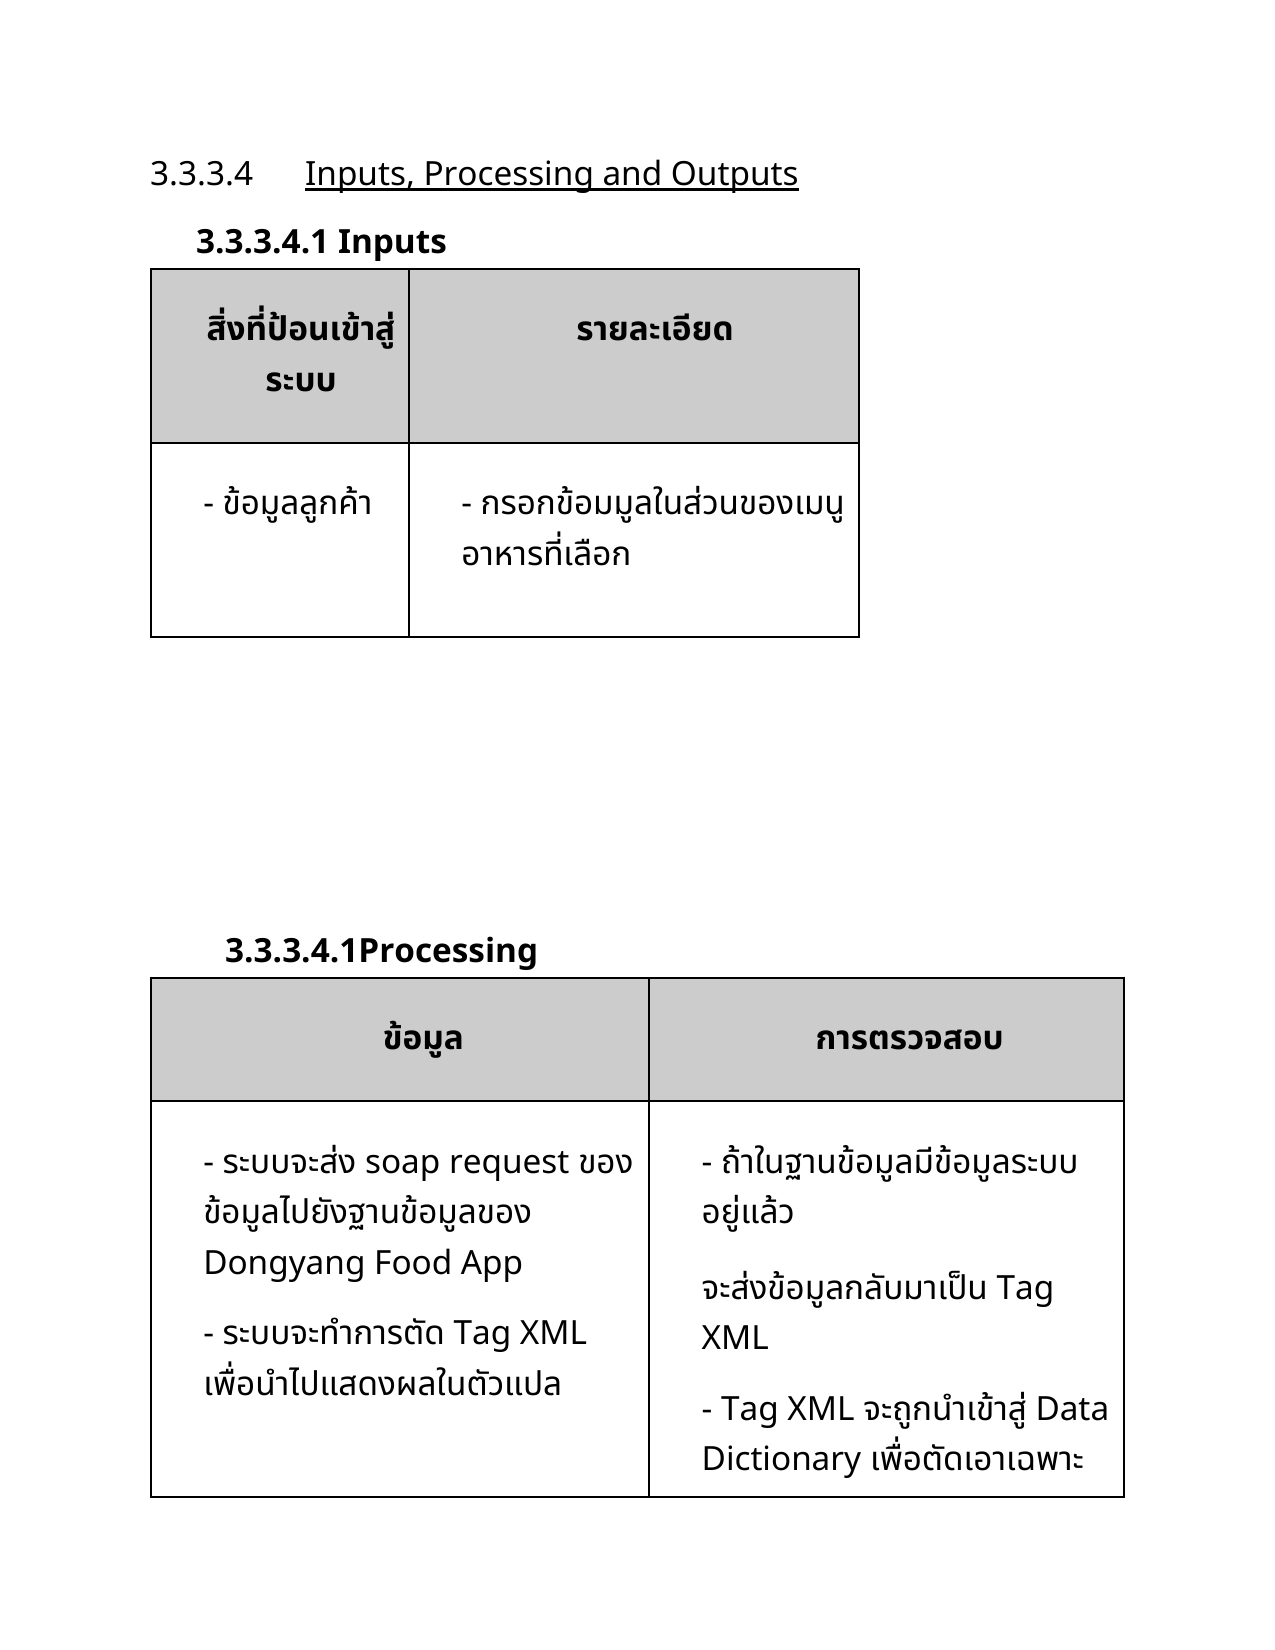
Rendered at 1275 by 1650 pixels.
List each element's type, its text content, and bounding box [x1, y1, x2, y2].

subtitle 3.3.3.4.1 Inputs [196, 218, 1125, 264]
table_header ข้อมูล [152, 979, 648, 1100]
table_cell - ข้อมูลลูกค้า [152, 444, 408, 636]
subtitle 3.3.3.4.1Processing [150, 927, 1125, 972]
subtitle 3.3.3.4 Inputs, Processing and Outputs [150, 150, 1125, 195]
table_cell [650, 1102, 1123, 1496]
table_header สิ่งที่ป้อนเข้าสู่ระบบ [152, 270, 408, 442]
table_header การตรวจสอบ [650, 979, 1123, 1100]
table_header รายละเอียด [410, 270, 858, 442]
table_cell - กรอกข้อมมูลในส่วนของเมนูอาหารที่เลือก [410, 444, 858, 636]
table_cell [152, 1102, 648, 1496]
